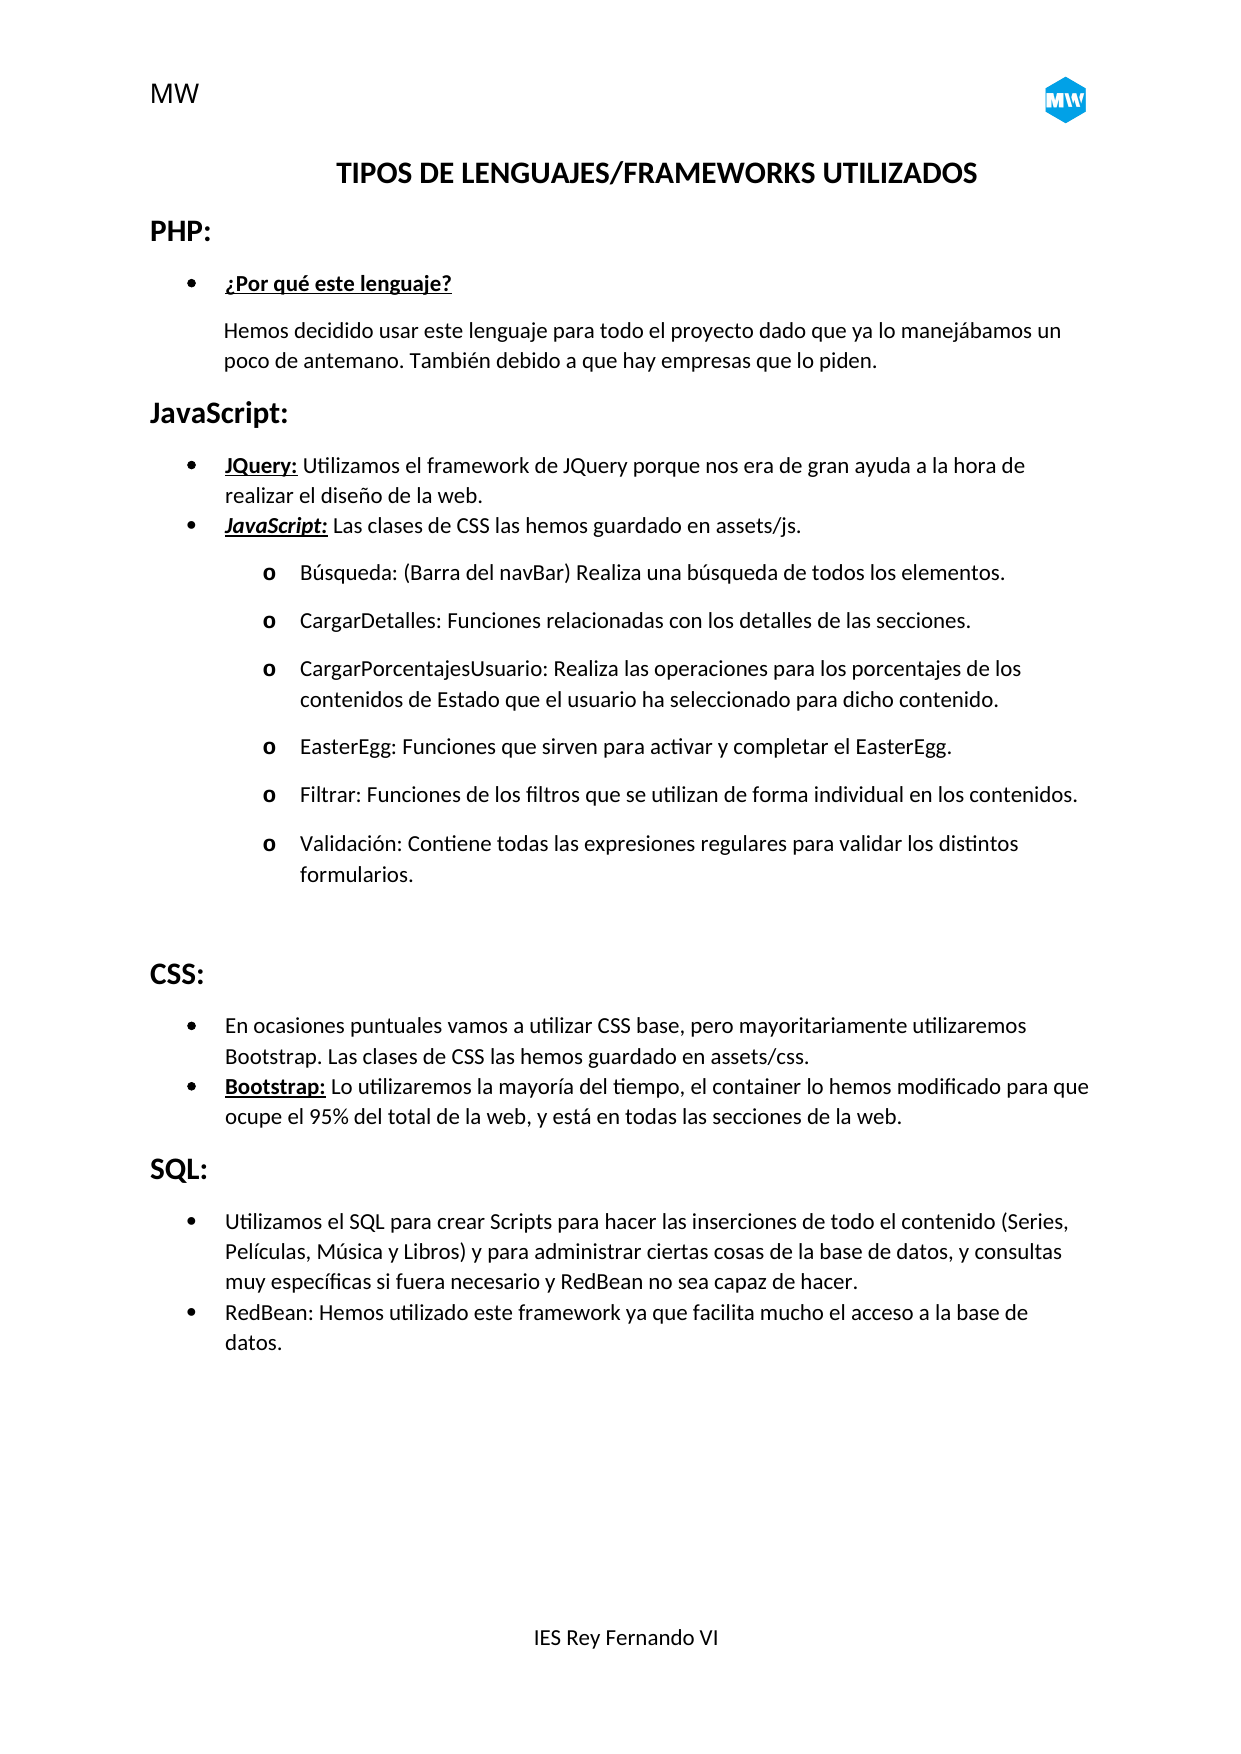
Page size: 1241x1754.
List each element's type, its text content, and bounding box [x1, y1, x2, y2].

text JavaScript: [150, 393, 1090, 431]
list CargarDetalles: Funciones relacionadas con los detalles de las secciones. [262, 606, 1090, 635]
list JQuery: Utilizamos el framework de JQuery porque nos era de gran ayuda a la hora de realizar el diseño de la web. [187, 451, 1090, 509]
text SQL: [150, 1149, 1090, 1187]
list Búsqueda: (Barra del navBar) Realiza una búsqueda de todos los elementos. [262, 558, 1090, 587]
list Validación: Contiene todas las expresiones regulares para validar los distintos formularios. [262, 829, 1090, 888]
text TIPOS DE LENGUAJES/FRAMEWORKS UTILIZADOS [224, 153, 1090, 191]
picture [1040, 75, 1091, 126]
list ¿Por qué este lenguaje? [187, 269, 1090, 297]
text CSS: [150, 954, 1090, 992]
list EasterEgg: Funciones que sirven para activar y completar el EasterEgg. [262, 732, 1090, 762]
text Hemos decidido usar este lenguaje para todo el proyecto dado que ya lo manejábamos un poco de antemano. También debido a que hay empresas que lo piden. [224, 316, 1090, 374]
list Bootstrap: Lo utilizaremos la mayoría del tiempo, el container lo hemos modificado para que ocupe el 95% del total de la web, y está en todas las secciones de la web. [187, 1072, 1090, 1130]
list Filtrar: Funciones de los filtros que se utilizan de forma individual en los contenidos. [262, 781, 1090, 810]
list Utilizamos el SQL para crear Scripts para hacer las inserciones de todo el contenido (Series, Películas, Música y Libros) y para administrar ciertas cosas de la base de datos, y consultas muy específicas si fuera necesario y RedBean no sea capaz de hacer. [187, 1207, 1090, 1295]
text PHP: [150, 211, 1090, 249]
list En ocasiones puntuales vamos a utilizar CSS base, pero mayoritariamente utilizaremos Bootstrap. Las clases de CSS las hemos guardado en assets/css. [187, 1012, 1090, 1070]
list JavaScript: Las clases de CSS las hemos guardado en assets/js. [187, 511, 1090, 539]
list CargarPorcentajesUsuario: Realiza las operaciones para los porcentajes de los contenidos de Estado que el usuario ha seleccionado para dicho contenido. [262, 654, 1090, 714]
list RedBean: Hemos utilizado este framework ya que facilita mucho el acceso a la base de datos. [187, 1298, 1090, 1356]
